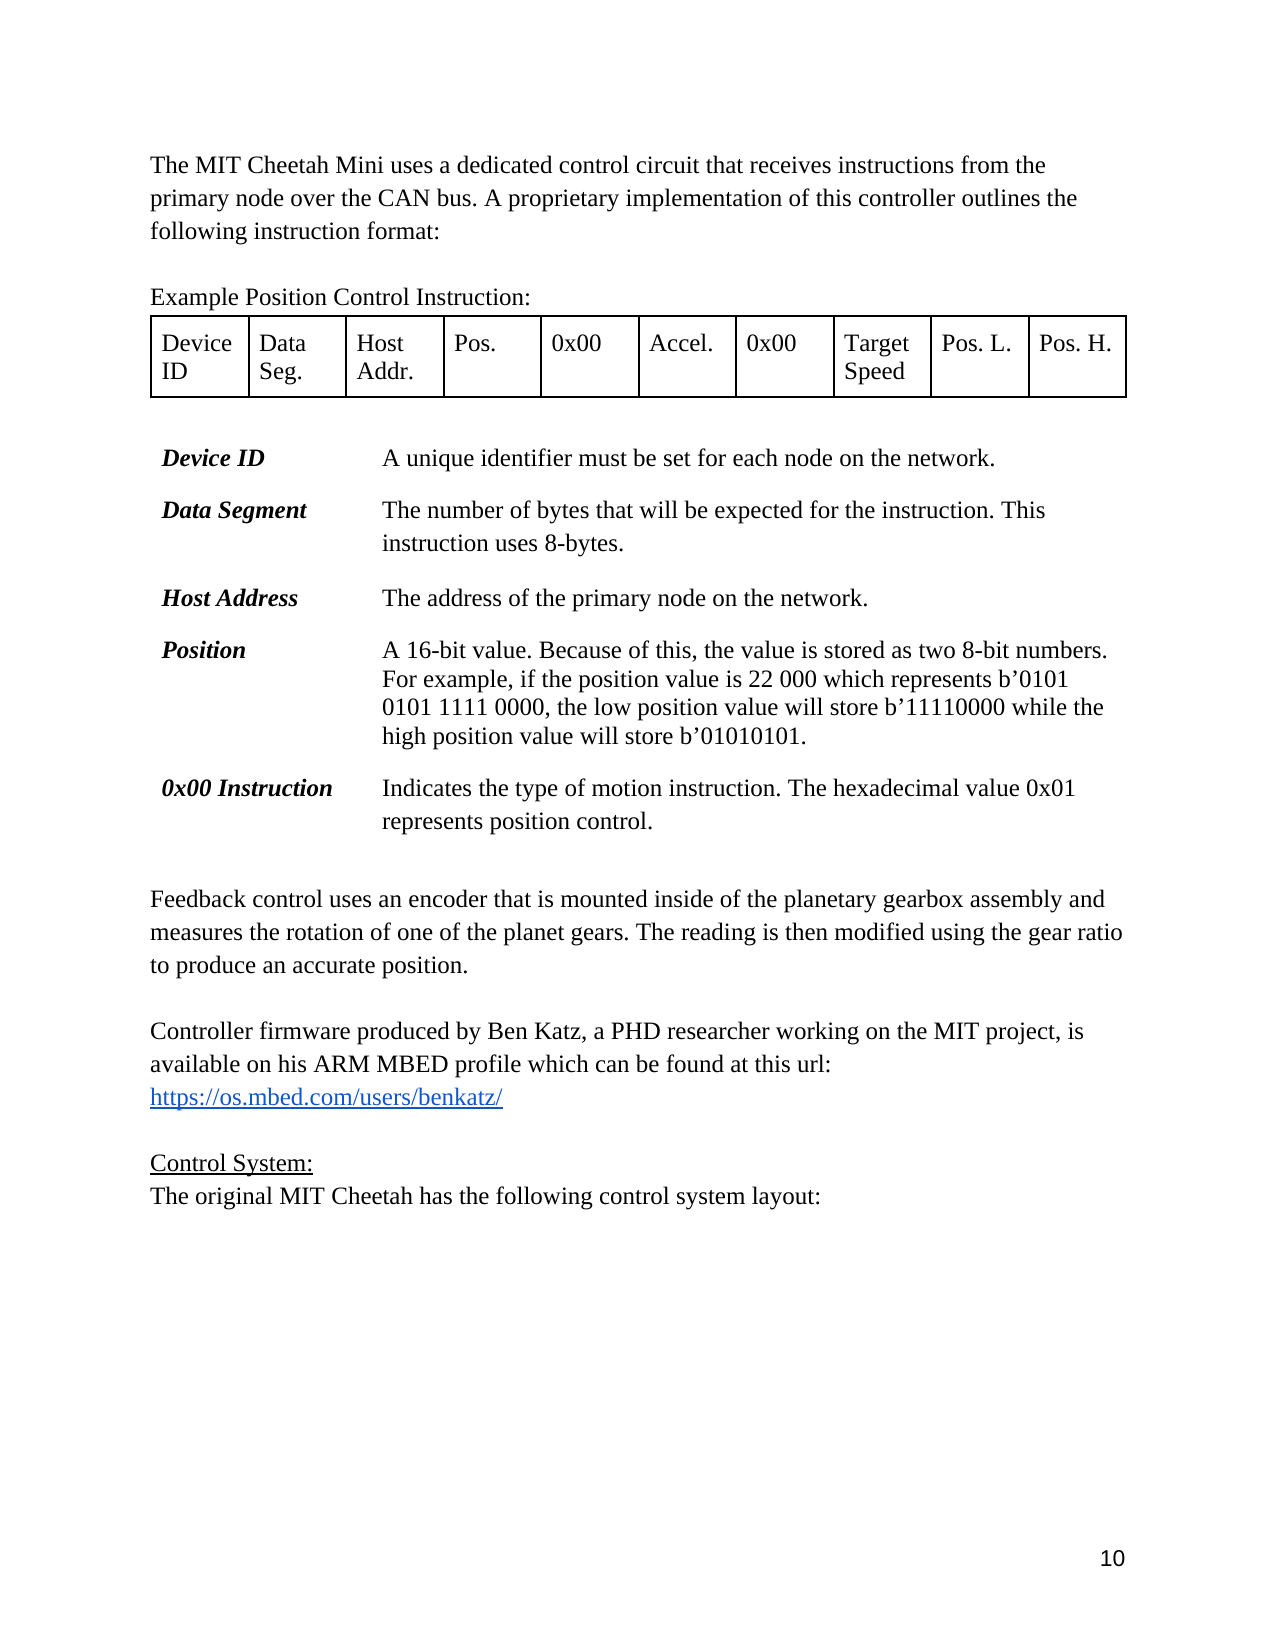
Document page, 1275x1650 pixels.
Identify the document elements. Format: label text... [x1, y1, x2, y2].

table_header Accel. [640, 317, 735, 396]
text The original MIT Cheetah has the following control system layout: [150, 1181, 1125, 1210]
table_header Pos. [445, 317, 540, 396]
table_header Host Addr. [347, 317, 443, 396]
text Feedback control uses an encoder that is mounted inside of the planetary gearbox assembly and measures the rotation of one of the planet gears. The reading is then modified using the gear ratio to produce an accurate position. [150, 884, 1125, 979]
table_header Data Seg. [250, 317, 345, 396]
table_header Pos. L. [932, 317, 1028, 396]
table_cell A 16-bit value. Because of this, the value is stored as two 8-bit numbers. For example, if the position value is 22 000 which represents b’0101 0101 1111 0000, the low position value will store b’11110000 while the high position value will store b’01010101. [373, 625, 1125, 760]
table_cell Data Segment [152, 484, 370, 571]
table_header Pos. H. [1030, 317, 1125, 396]
table_cell The address of the primary node on the network. [373, 573, 1125, 622]
table_cell The number of bytes that will be expected for the instruction. This instruction uses 8-bytes. [373, 484, 1125, 571]
table_header Device ID [152, 317, 248, 396]
table_cell Indicates the type of motion instruction. The hexadecimal value 0x01 represents position control. [373, 763, 1125, 849]
text The MIT Cheetah Mini uses a dedicated control circuit that receives instructions from the primary node over the CAN bus. A proprietary implementation of this controller outlines the following instruction format: [150, 150, 1125, 245]
table_cell 0x00 Instruction [152, 763, 370, 849]
table_header 0x00 [737, 317, 833, 396]
table_header Target Speed [835, 317, 930, 396]
text Control System: [150, 1148, 1125, 1177]
text Example Position Control Instruction: [150, 282, 1125, 311]
table_header 0x00 [542, 317, 638, 396]
table_header A unique identifier must be set for each node on the network. [373, 433, 1125, 482]
text Controller firmware produced by Ben Katz, a PHD researcher working on the MIT project, is available on his ARM MBED profile which can be found at this url: [150, 1016, 1125, 1078]
table_cell Position [152, 625, 370, 760]
table_cell Host Address [152, 573, 370, 622]
text https://os.mbed.com/users/benkatz/ [150, 1082, 1125, 1111]
table_header Device ID [152, 433, 370, 482]
